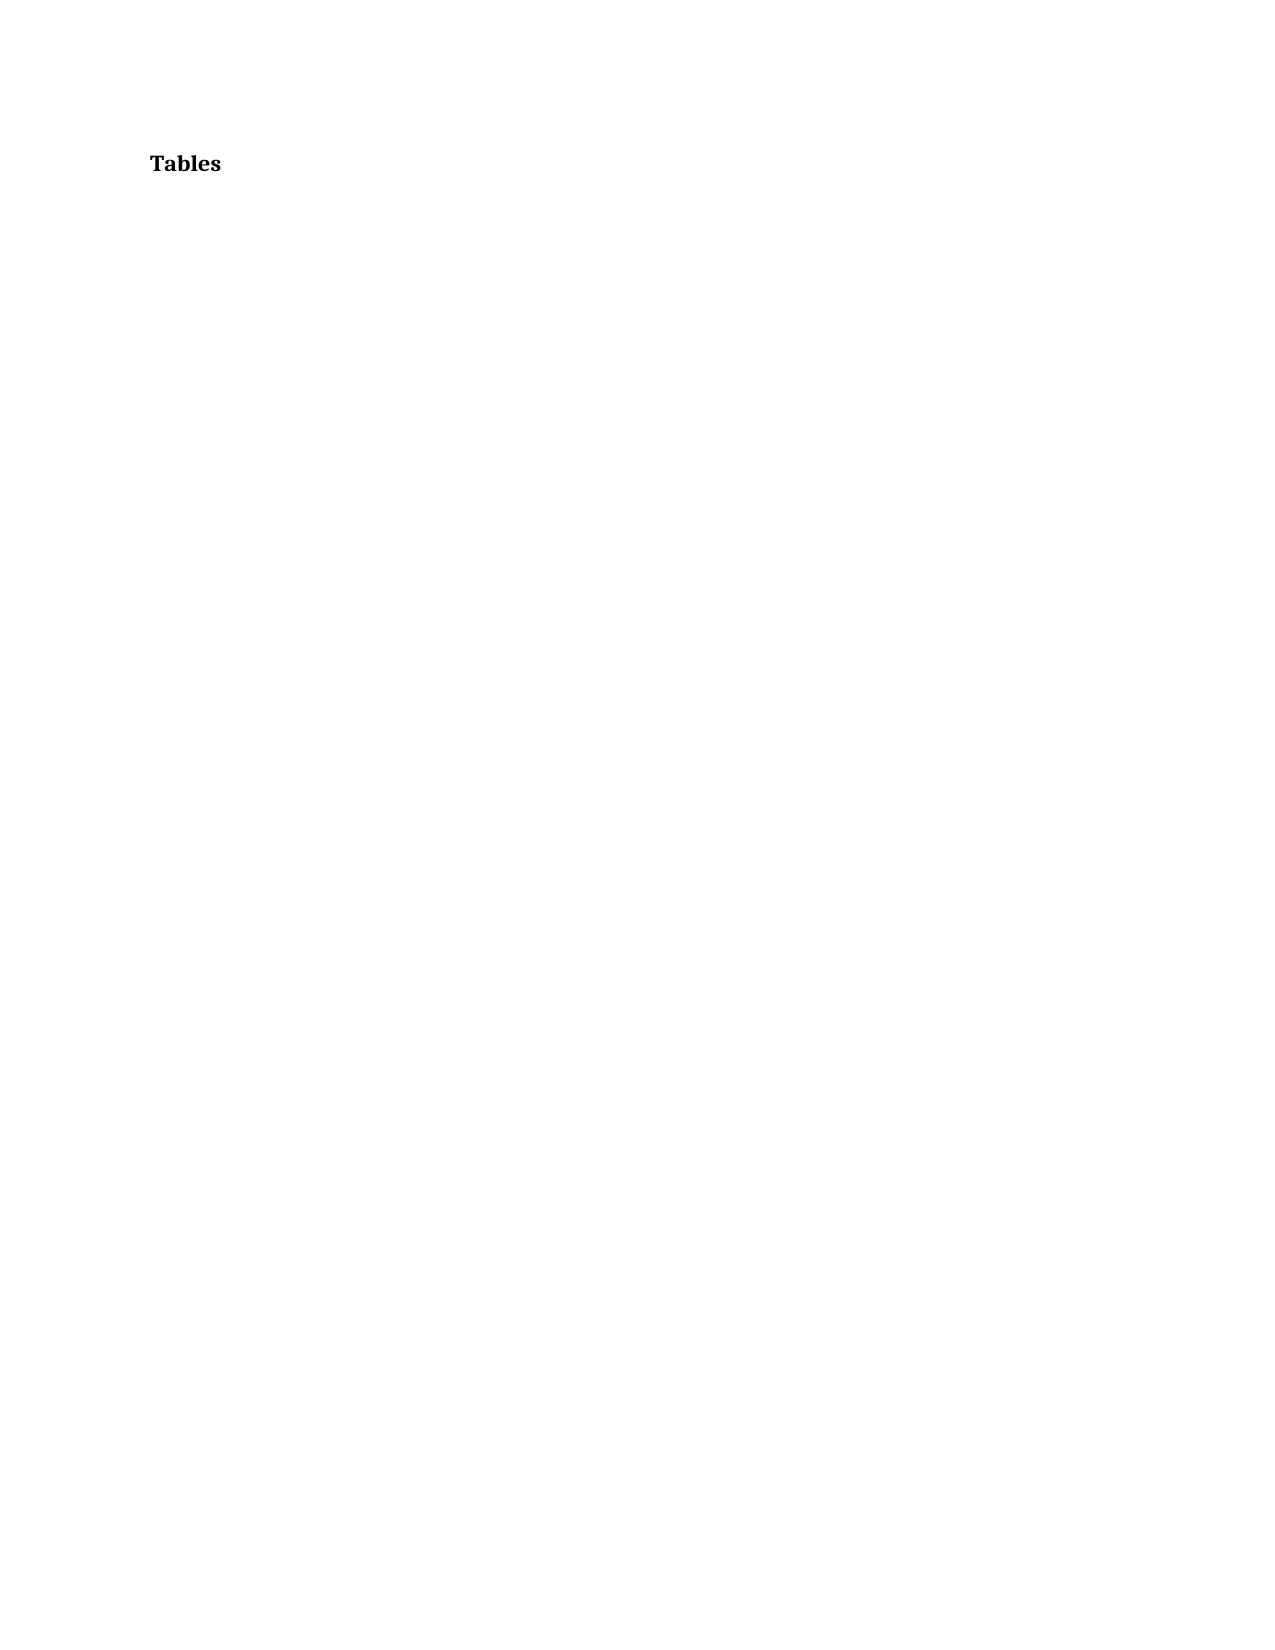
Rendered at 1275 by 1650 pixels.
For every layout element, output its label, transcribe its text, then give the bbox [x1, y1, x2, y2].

subtitle Tables [150, 151, 1275, 177]
